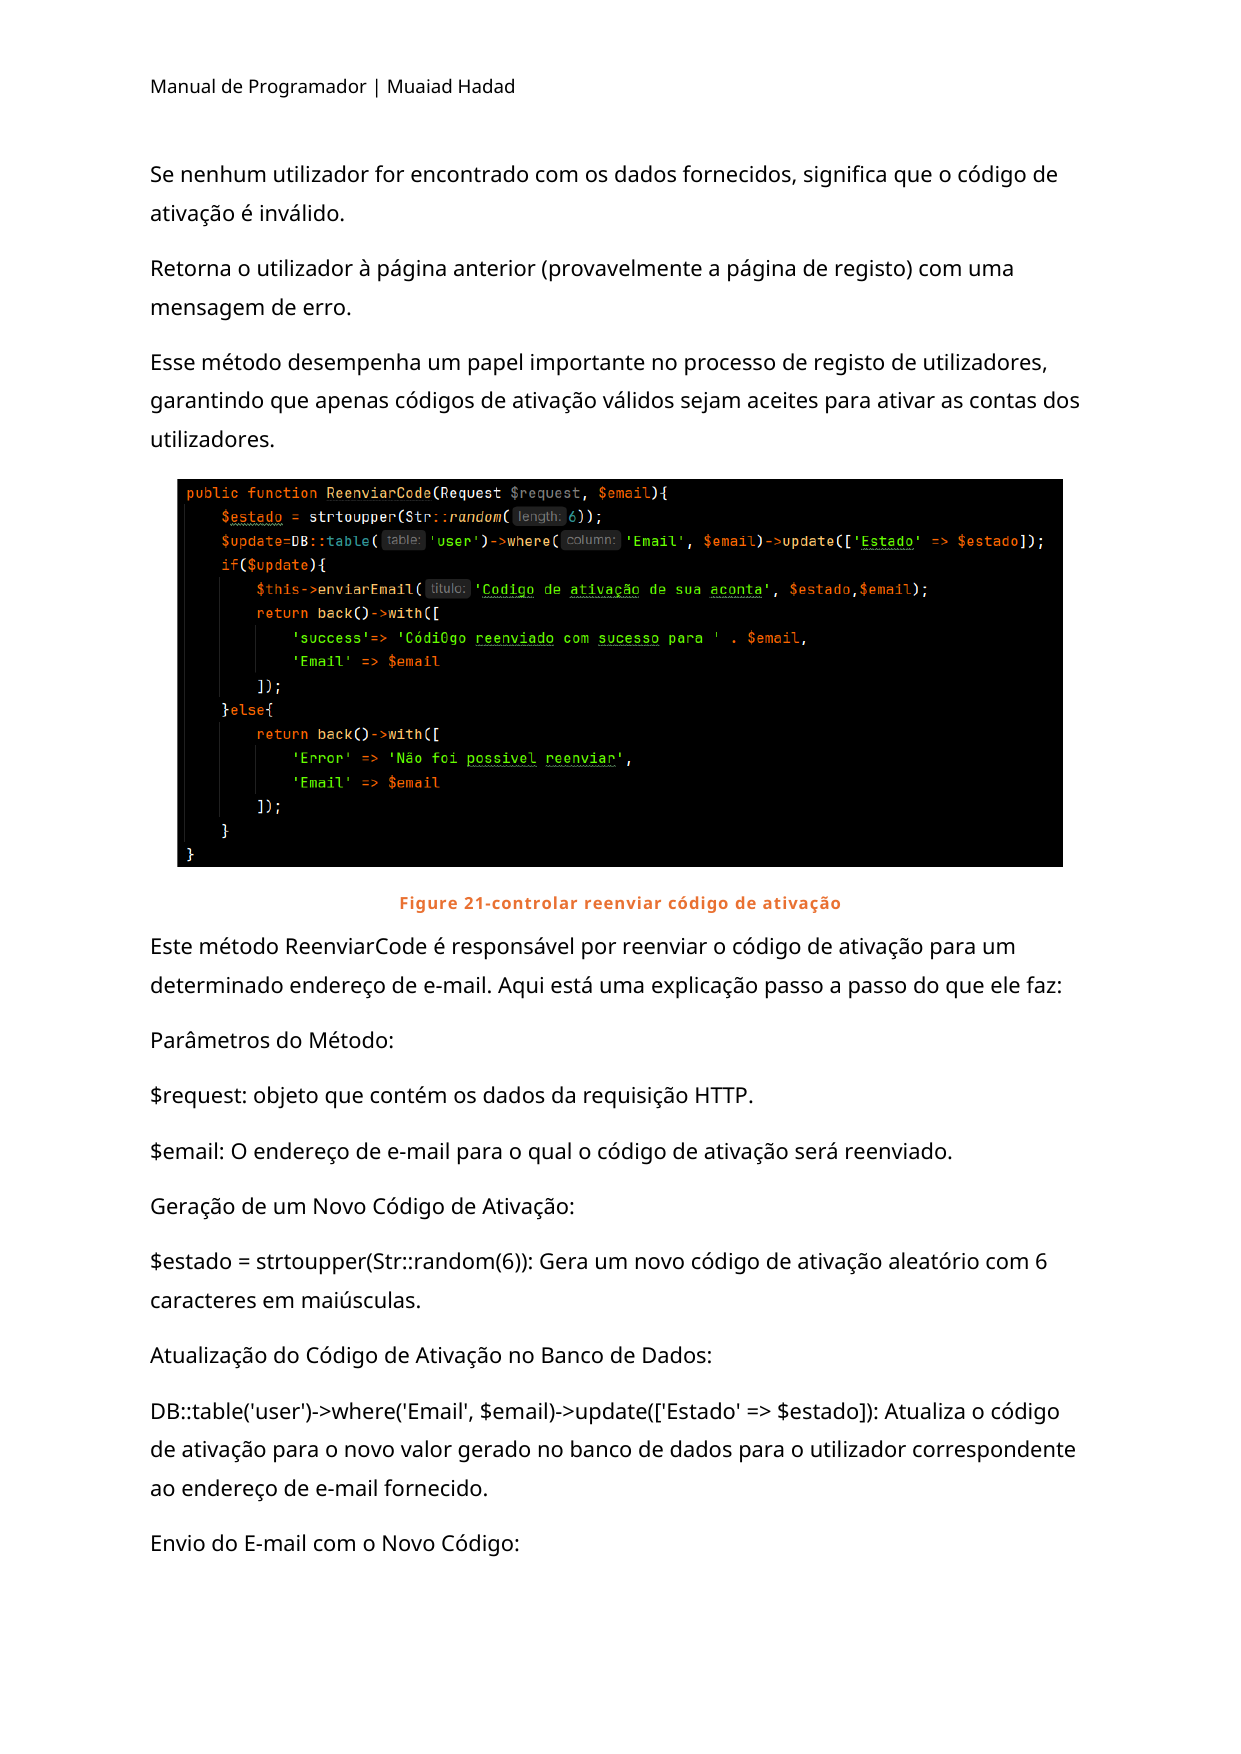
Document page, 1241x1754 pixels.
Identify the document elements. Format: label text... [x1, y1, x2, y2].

text Parâmetros do Método: [150, 1025, 1090, 1055]
text $email: O endereço de e-mail para o qual o código de ativação será reenviado. [150, 1136, 1090, 1166]
text Retorna o utilizador à página anterior (provavelmente a página de registo) com uma mensagem de erro. [150, 253, 1090, 321]
text Envio do E-mail com o Novo Código: [150, 1528, 1090, 1558]
picture [177, 479, 1063, 867]
text $request: objeto que contém os dados da requisição HTTP. [150, 1080, 1090, 1110]
text $estado = strtoupper(Str::random(6)): Gera um novo código de ativação aleatório com 6 caracteres em maiúsculas. [150, 1246, 1090, 1315]
text Atualização do Código de Ativação no Banco de Dados: [150, 1340, 1090, 1370]
text Esse método desempenha um papel importante no processo de registo de utilizadores, garantindo que apenas códigos de ativação válidos sejam aceites para ativar as contas dos utilizadores. [150, 347, 1090, 454]
text Figure 21-controlar reenviar código de ativação [150, 892, 1090, 914]
text Este método ReenviarCode é responsável por reenviar o código de ativação para um determinado endereço de e-mail. Aqui está uma explicação passo a passo do que ele faz: [150, 931, 1090, 999]
text Geração de um Novo Código de Ativação: [150, 1191, 1090, 1221]
text DB::table('user')->where('Email', $email)->update(['Estado' => $estado]): Atualiza o código de ativação para o novo valor gerado no banco de dados para o utilizador correspondente ao endereço de e-mail fornecido. [150, 1396, 1090, 1503]
text Se nenhum utilizador for encontrado com os dados fornecidos, significa que o código de ativação é inválido. [150, 159, 1090, 227]
